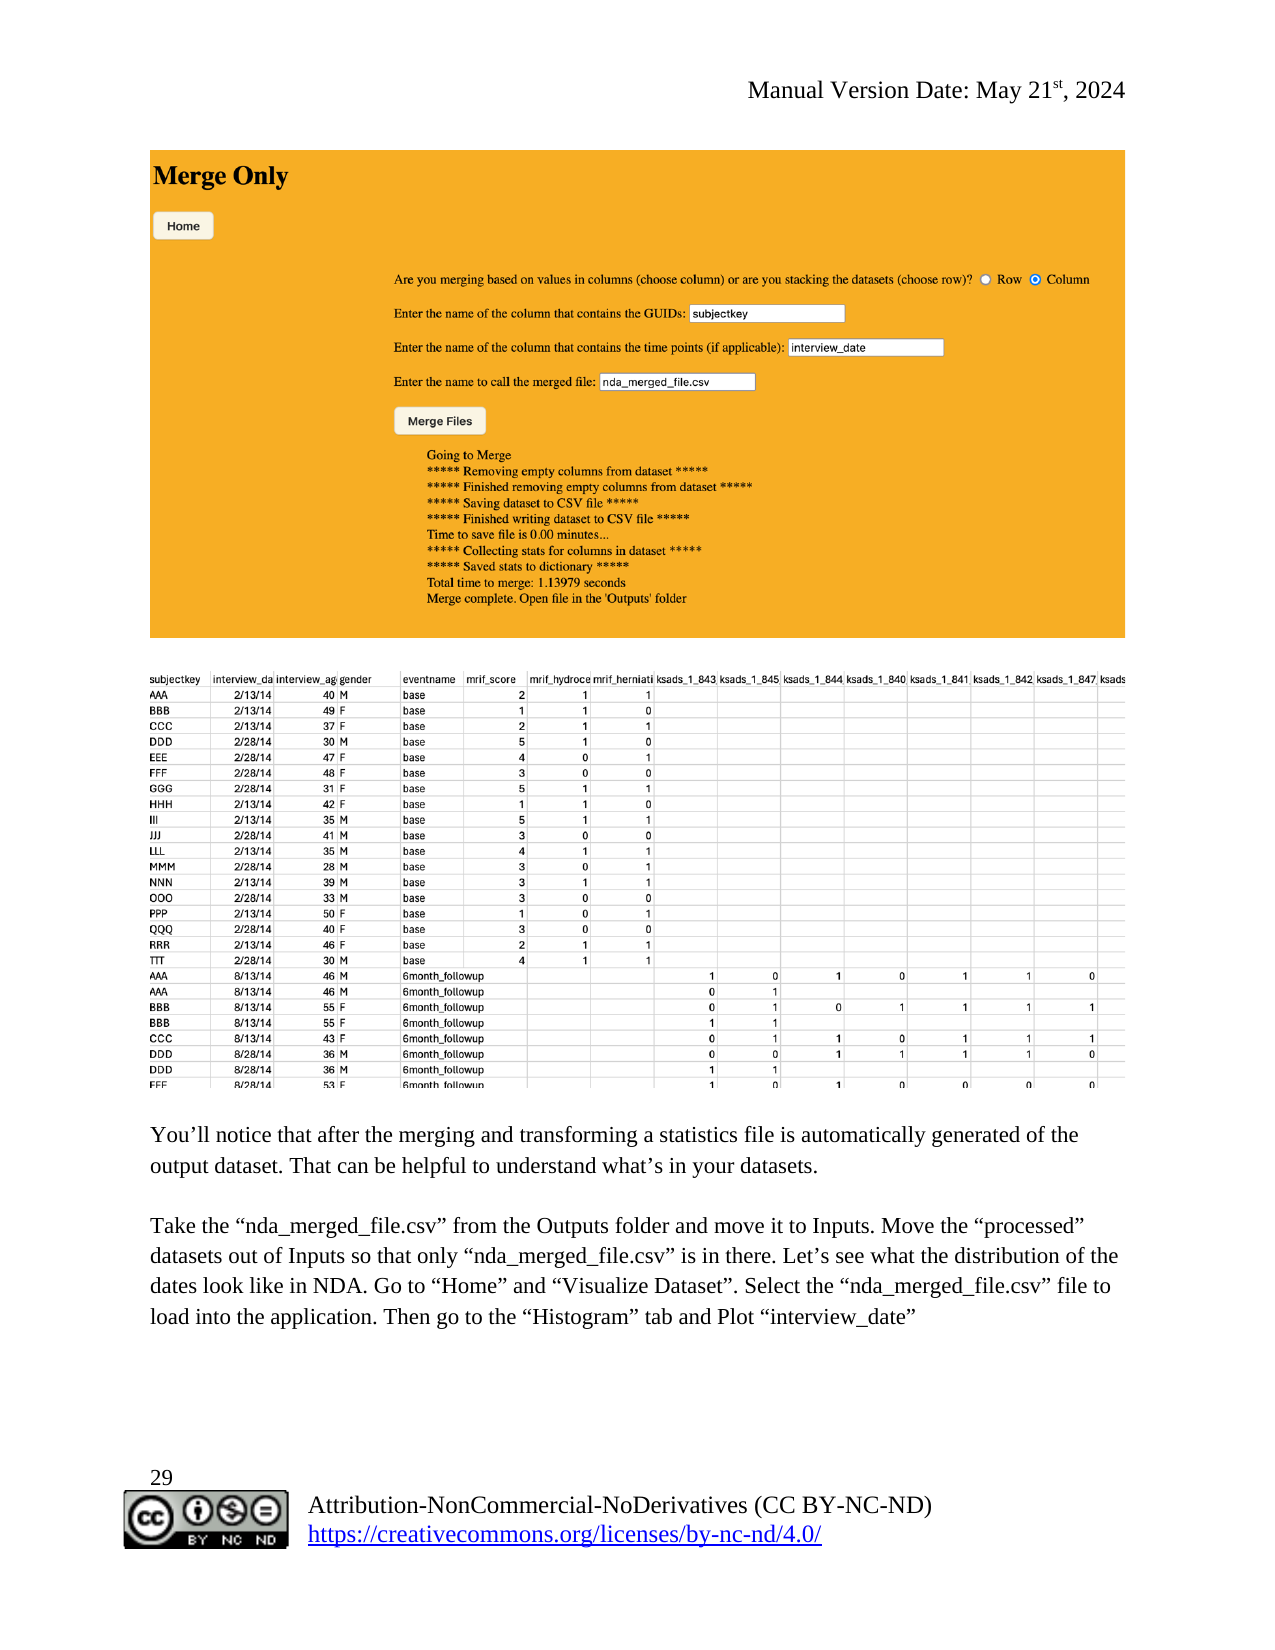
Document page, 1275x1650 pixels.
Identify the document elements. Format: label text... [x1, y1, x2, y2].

text You’ll notice that after the merging and transforming a statistics file is automatically generated of the output dataset. That can be helpful to understand what’s in your datasets. [150, 1122, 1125, 1178]
picture [123, 1490, 289, 1549]
picture [150, 671, 1125, 1088]
picture [150, 150, 1125, 638]
text Take the “nda_merged_file.csv” from the Outputs folder and move it to Inputs. Move the “processed” datasets out of Inputs so that only “nda_merged_file.csv” is in there. Let’s see what the distribution of the dates look like in NDA. Go to “Home” and “Visualize Dataset”. Select the “nda_merged_file.csv” file to load into the application. Then go to the “Histogram” tab and Plot “interview_date” [150, 1212, 1125, 1329]
